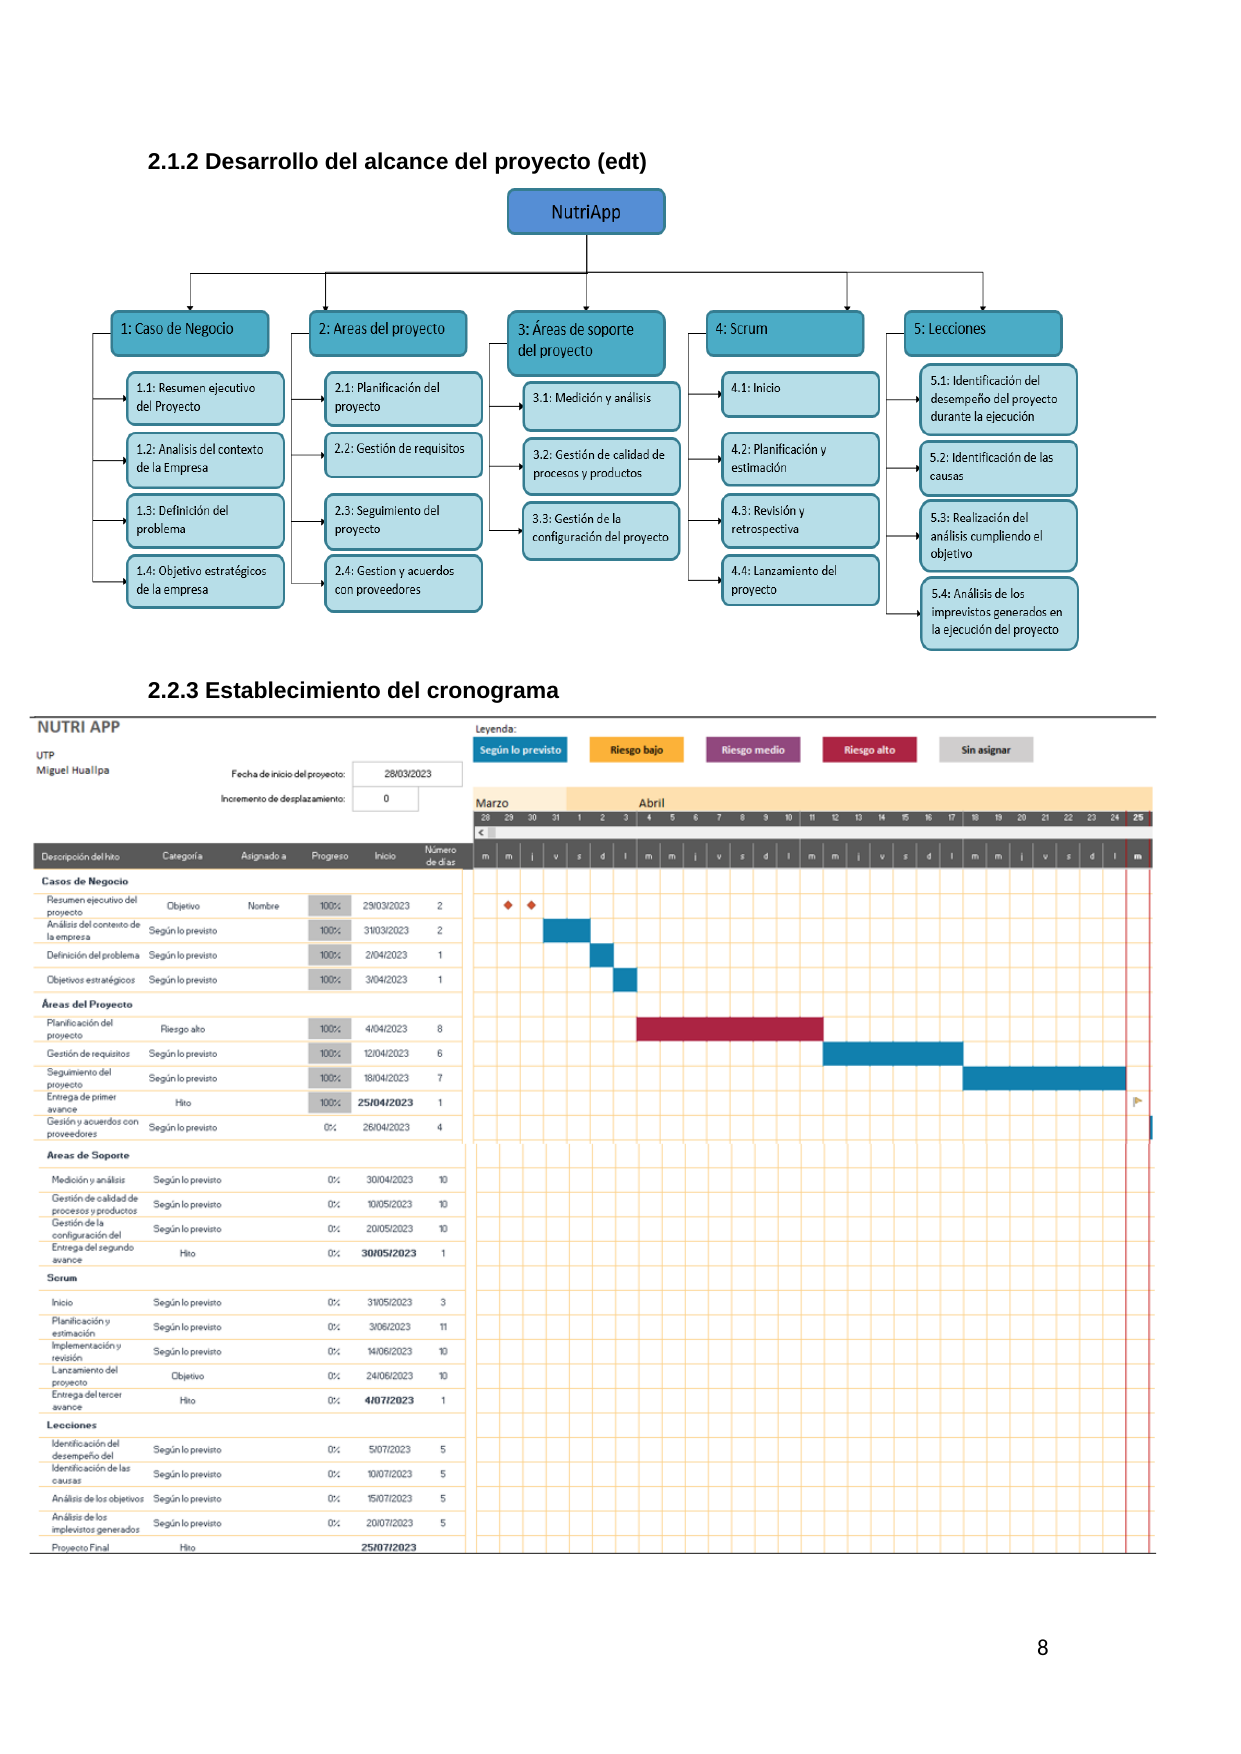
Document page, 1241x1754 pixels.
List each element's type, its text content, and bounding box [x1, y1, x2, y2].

subtitle 2.1.2 Desarrollo del alcance del proyecto (edt) [148, 148, 1048, 174]
subtitle 2.2.3 Establecimiento del cronograma [148, 677, 1048, 703]
picture [89, 187, 1085, 659]
picture [29, 716, 1157, 1554]
